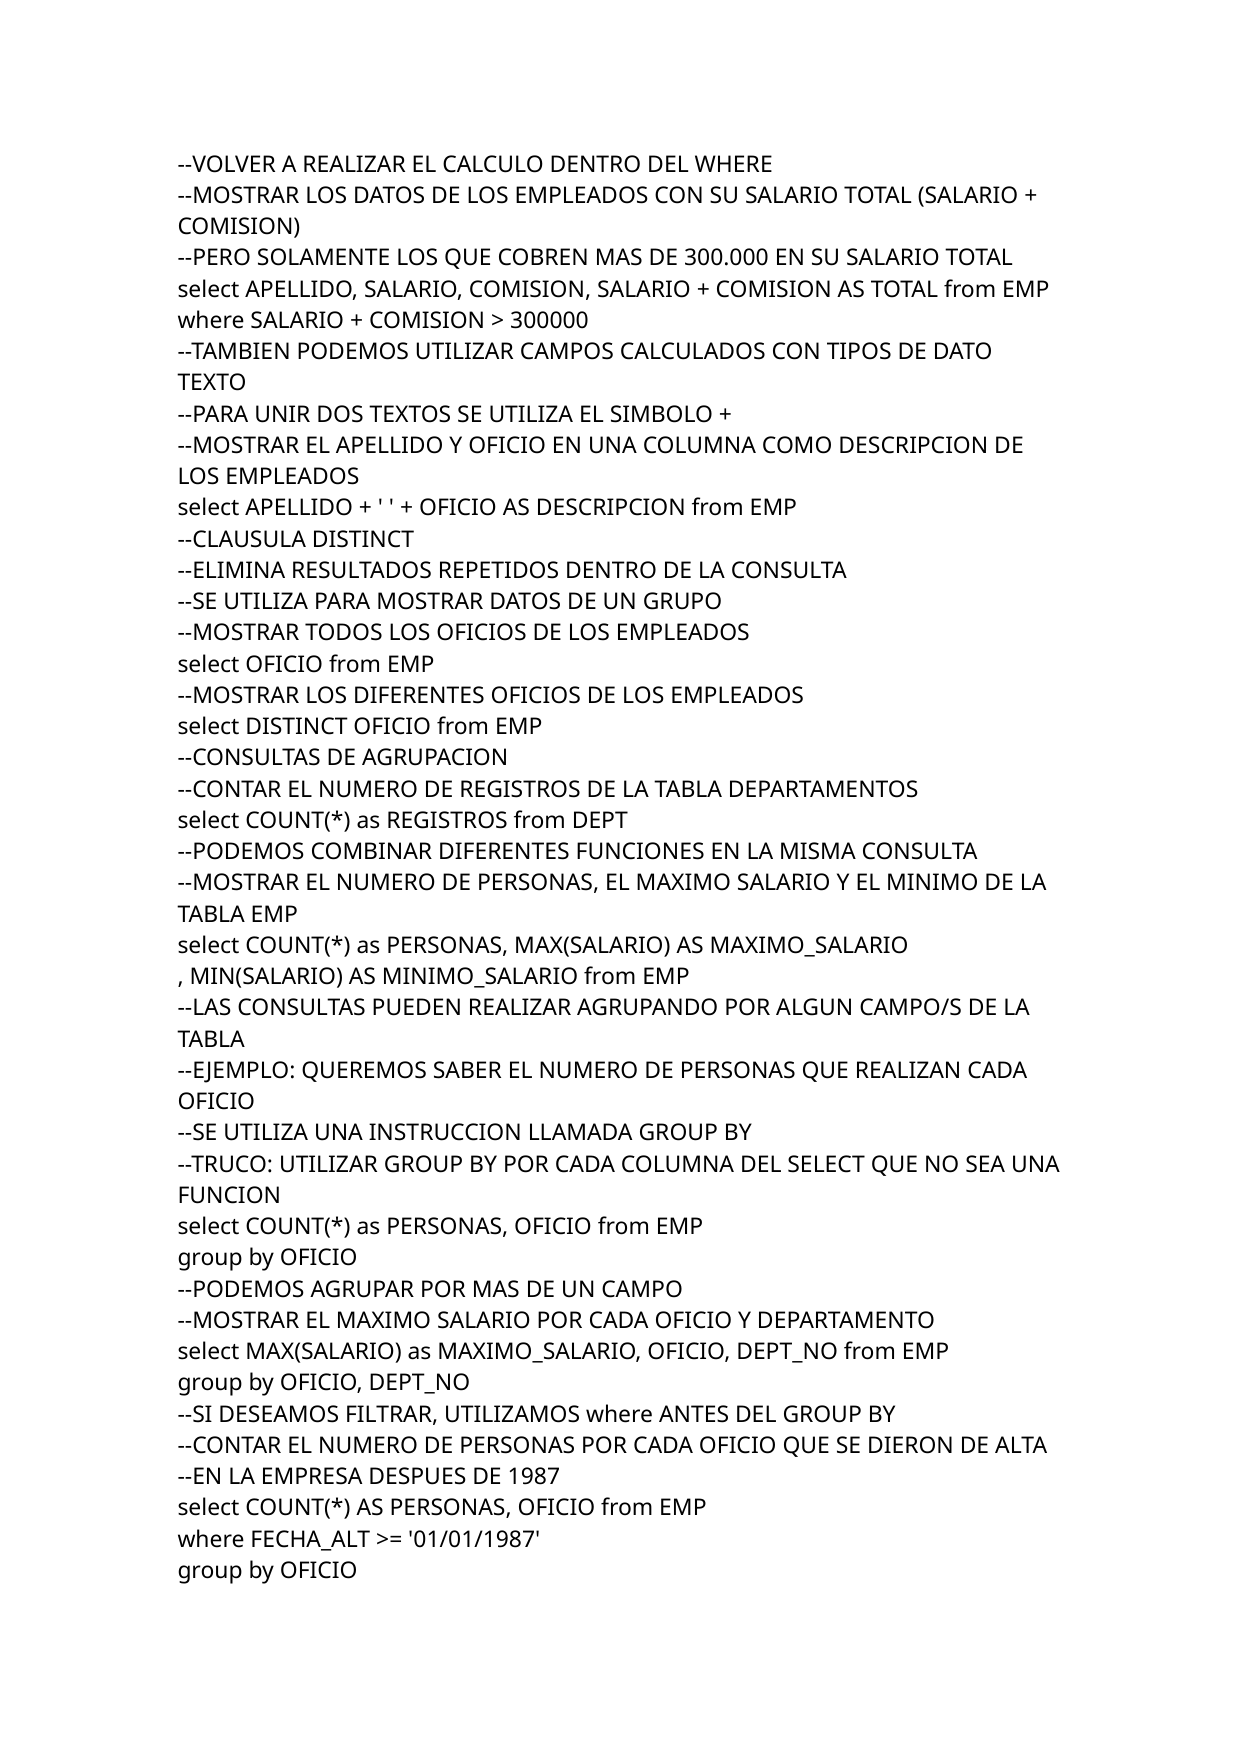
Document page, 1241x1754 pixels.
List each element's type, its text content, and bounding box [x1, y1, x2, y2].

text select OFICIO from EMP [177, 648, 1063, 679]
text group by OFICIO, DEPT_NO [177, 1366, 1063, 1398]
text --TRUCO: UTILIZAR GROUP BY POR CADA COLUMNA DEL SELECT QUE NO SEA UNA FUNCION [177, 1148, 1063, 1210]
text --CONTAR EL NUMERO DE PERSONAS POR CADA OFICIO QUE SE DIERON DE ALTA [177, 1429, 1063, 1460]
text --LAS CONSULTAS PUEDEN REALIZAR AGRUPANDO POR ALGUN CAMPO/S DE LA TABLA [177, 991, 1063, 1054]
text select APELLIDO, SALARIO, COMISION, SALARIO + COMISION AS TOTAL from EMP [177, 273, 1063, 304]
text --PODEMOS AGRUPAR POR MAS DE UN CAMPO [177, 1273, 1063, 1304]
text --MOSTRAR TODOS LOS OFICIOS DE LOS EMPLEADOS [177, 616, 1063, 648]
text where SALARIO + COMISION > 300000 [177, 304, 1063, 335]
text select DISTINCT OFICIO from EMP [177, 710, 1063, 741]
text --MOSTRAR EL APELLIDO Y OFICIO EN UNA COLUMNA COMO DESCRIPCION DE LOS EMPLEADOS [177, 429, 1063, 491]
text --SE UTILIZA UNA INSTRUCCION LLAMADA GROUP BY [177, 1116, 1063, 1148]
text , MIN(SALARIO) AS MINIMO_SALARIO from EMP [177, 960, 1063, 991]
text where FECHA_ALT >= '01/01/1987' [177, 1523, 1063, 1554]
text --EJEMPLO: QUEREMOS SABER EL NUMERO DE PERSONAS QUE REALIZAN CADA OFICIO [177, 1054, 1063, 1116]
text --MOSTRAR LOS DATOS DE LOS EMPLEADOS CON SU SALARIO TOTAL (SALARIO + COMISION) [177, 179, 1063, 241]
text --SI DESEAMOS FILTRAR, UTILIZAMOS where ANTES DEL GROUP BY [177, 1398, 1063, 1429]
text --PODEMOS COMBINAR DIFERENTES FUNCIONES EN LA MISMA CONSULTA [177, 835, 1063, 866]
text --EN LA EMPRESA DESPUES DE 1987 [177, 1460, 1063, 1491]
text select COUNT(*) as PERSONAS, MAX(SALARIO) AS MAXIMO_SALARIO [177, 929, 1063, 960]
text select COUNT(*) as REGISTROS from DEPT [177, 804, 1063, 835]
text select COUNT(*) AS PERSONAS, OFICIO from EMP [177, 1491, 1063, 1523]
text --TAMBIEN PODEMOS UTILIZAR CAMPOS CALCULADOS CON TIPOS DE DATO TEXTO [177, 335, 1063, 398]
text --MOSTRAR EL NUMERO DE PERSONAS, EL MAXIMO SALARIO Y EL MINIMO DE LA TABLA EMP [177, 866, 1063, 929]
text --PERO SOLAMENTE LOS QUE COBREN MAS DE 300.000 EN SU SALARIO TOTAL [177, 241, 1063, 273]
text group by OFICIO [177, 1554, 1063, 1585]
text --ELIMINA RESULTADOS REPETIDOS DENTRO DE LA CONSULTA [177, 554, 1063, 585]
text --SE UTILIZA PARA MOSTRAR DATOS DE UN GRUPO [177, 585, 1063, 616]
text --CONSULTAS DE AGRUPACION [177, 741, 1063, 773]
text group by OFICIO [177, 1241, 1063, 1273]
text --VOLVER A REALIZAR EL CALCULO DENTRO DEL WHERE [177, 148, 1063, 179]
text --PARA UNIR DOS TEXTOS SE UTILIZA EL SIMBOLO + [177, 398, 1063, 429]
text --MOSTRAR EL MAXIMO SALARIO POR CADA OFICIO Y DEPARTAMENTO [177, 1304, 1063, 1335]
text --MOSTRAR LOS DIFERENTES OFICIOS DE LOS EMPLEADOS [177, 679, 1063, 710]
text select APELLIDO + ' ' + OFICIO AS DESCRIPCION from EMP [177, 491, 1063, 523]
text select MAX(SALARIO) as MAXIMO_SALARIO, OFICIO, DEPT_NO from EMP [177, 1335, 1063, 1366]
text --CLAUSULA DISTINCT [177, 523, 1063, 554]
text --CONTAR EL NUMERO DE REGISTROS DE LA TABLA DEPARTAMENTOS [177, 773, 1063, 804]
text select COUNT(*) as PERSONAS, OFICIO from EMP [177, 1210, 1063, 1241]
